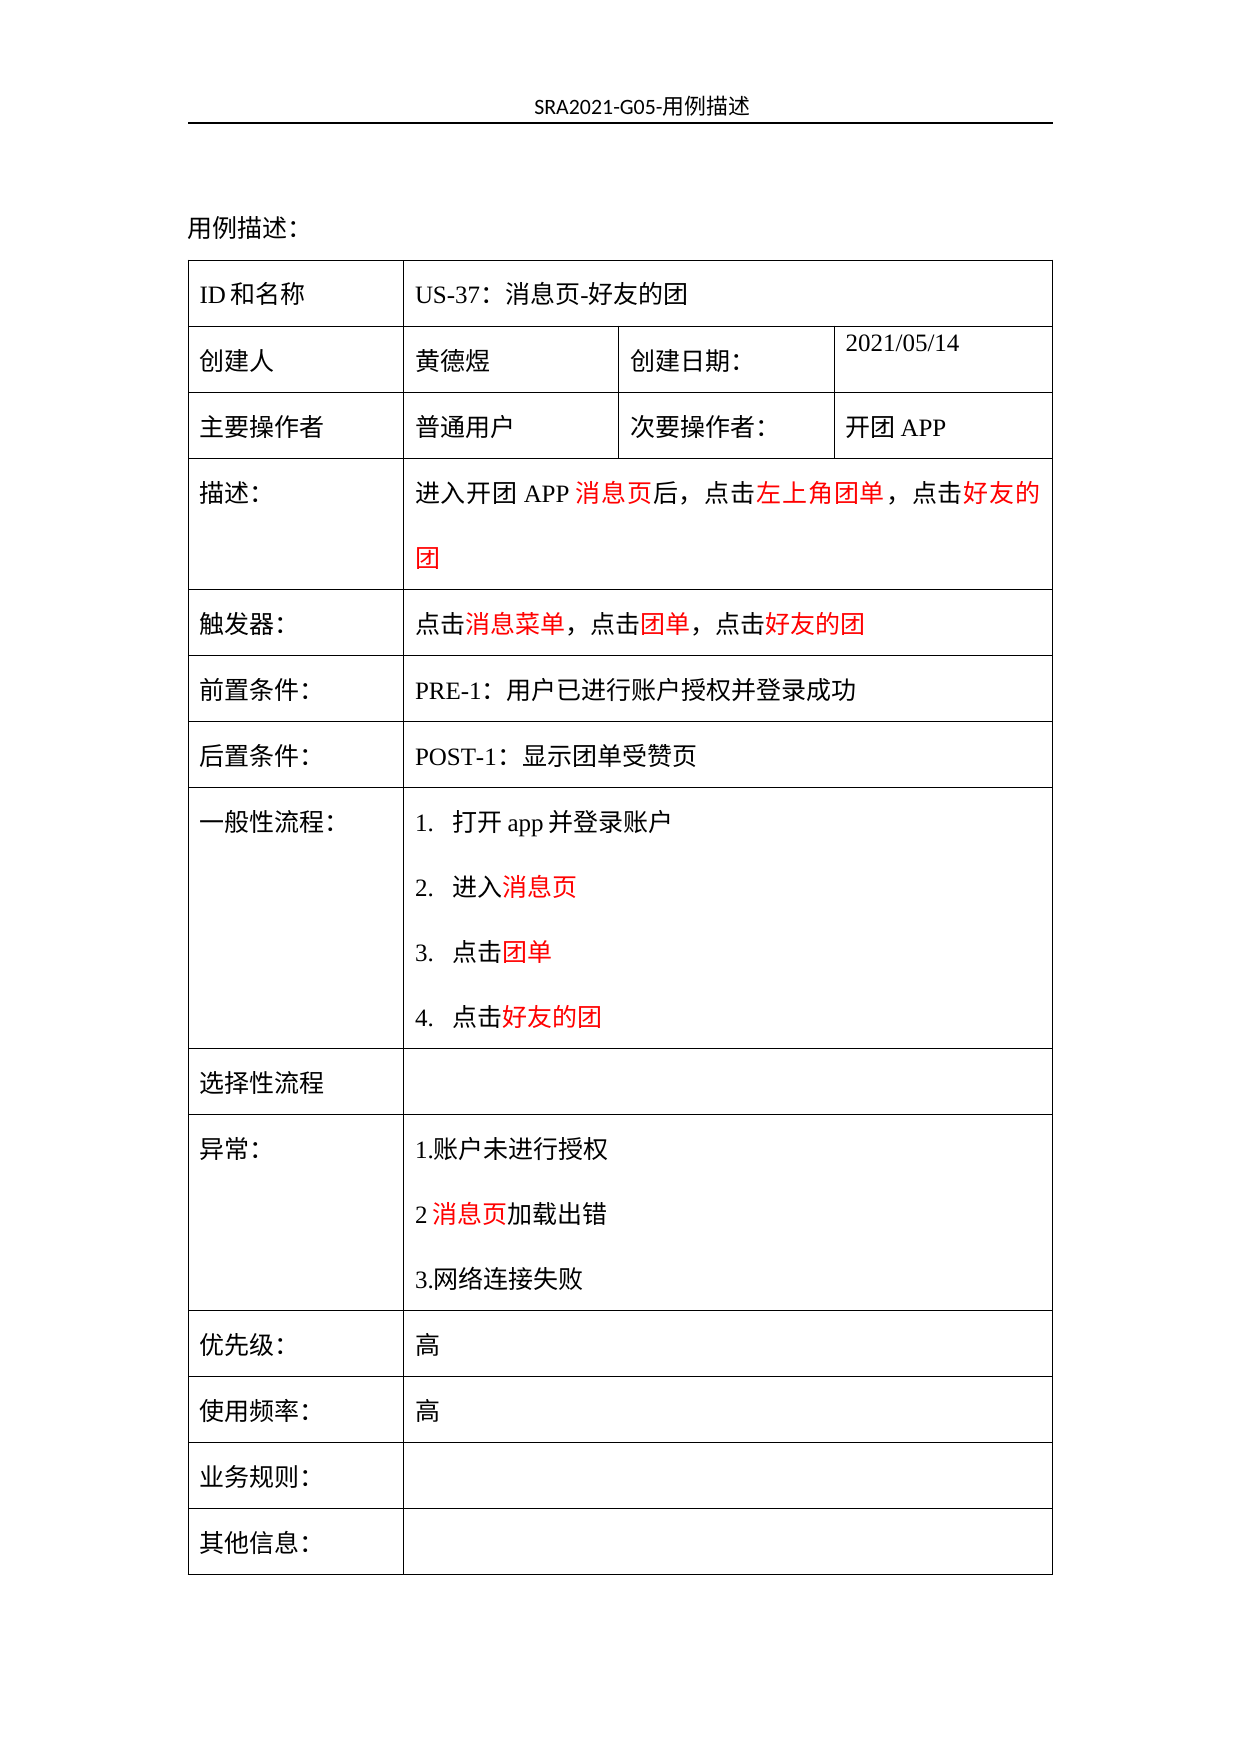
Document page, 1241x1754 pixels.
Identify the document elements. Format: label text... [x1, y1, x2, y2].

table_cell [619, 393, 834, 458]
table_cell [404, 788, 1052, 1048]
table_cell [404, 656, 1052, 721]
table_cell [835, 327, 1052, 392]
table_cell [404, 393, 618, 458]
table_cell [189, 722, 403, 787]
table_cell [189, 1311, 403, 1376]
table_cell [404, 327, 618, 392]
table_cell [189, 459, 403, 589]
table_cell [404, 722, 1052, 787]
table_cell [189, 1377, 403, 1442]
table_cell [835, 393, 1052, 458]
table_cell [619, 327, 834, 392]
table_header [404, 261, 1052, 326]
text 用例描述： [187, 194, 1053, 259]
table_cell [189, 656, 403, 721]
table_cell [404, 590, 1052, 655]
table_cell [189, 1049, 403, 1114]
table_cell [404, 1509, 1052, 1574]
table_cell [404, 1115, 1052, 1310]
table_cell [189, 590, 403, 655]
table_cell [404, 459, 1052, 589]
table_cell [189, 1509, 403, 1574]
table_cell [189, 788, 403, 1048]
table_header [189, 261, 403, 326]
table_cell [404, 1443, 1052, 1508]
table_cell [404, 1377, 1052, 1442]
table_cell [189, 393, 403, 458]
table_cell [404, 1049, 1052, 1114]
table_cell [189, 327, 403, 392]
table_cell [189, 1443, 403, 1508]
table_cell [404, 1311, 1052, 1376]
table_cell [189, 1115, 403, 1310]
